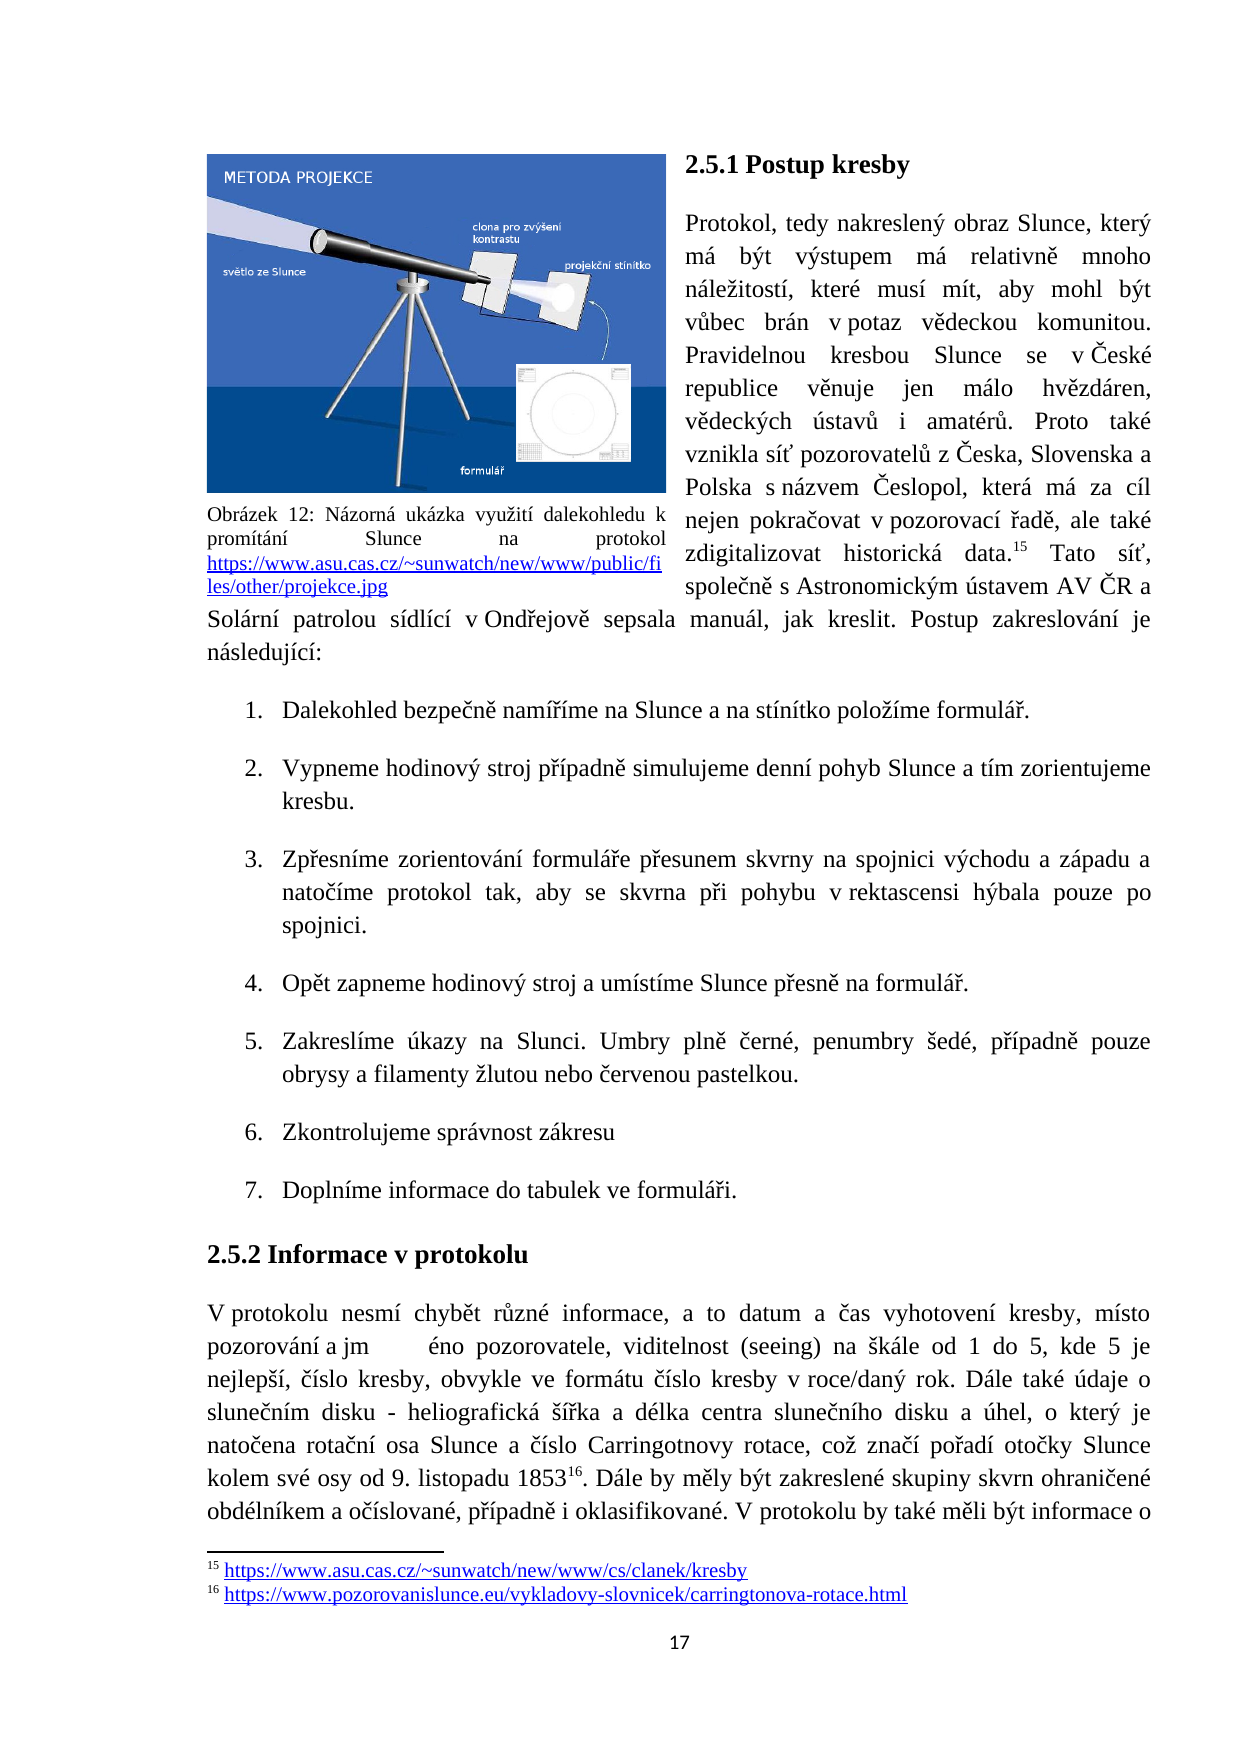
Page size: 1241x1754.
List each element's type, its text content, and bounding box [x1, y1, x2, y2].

subtitle Postup kresby [207, 148, 1152, 179]
list Doplníme informace do tabulek ve formuláři. [244, 1176, 1152, 1204]
list Vypneme hodinový stroj případně simulujeme denní pohyb Slunce a tím zorientujeme kresbu. [244, 753, 1152, 815]
list Zpřesníme zorientování formuláře přesunem skvrny na spojnici východu a západu a natočíme protokol tak, aby se skvrna při pohybu v rektascensi hýbala pouze po spojnici. [244, 844, 1152, 939]
subtitle Informace v protokolu [207, 1238, 1152, 1269]
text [207, 1298, 1152, 1525]
list Opět zapneme hodinový stroj a umístíme Slunce přesně na formulář. [244, 968, 1152, 997]
list Dalekohled bezpečně namíříme na Slunce a na stínítko položíme formulář. [244, 695, 1152, 724]
list Zakreslíme úkazy na Slunci. Umbry plně černé, penumbry šedé, případně pouze obrysy a filamenty žlutou nebo červenou pastelkou. [244, 1026, 1152, 1088]
picture [206, 154, 667, 493]
list Zkontrolujeme správnost zákresu [244, 1117, 1152, 1146]
